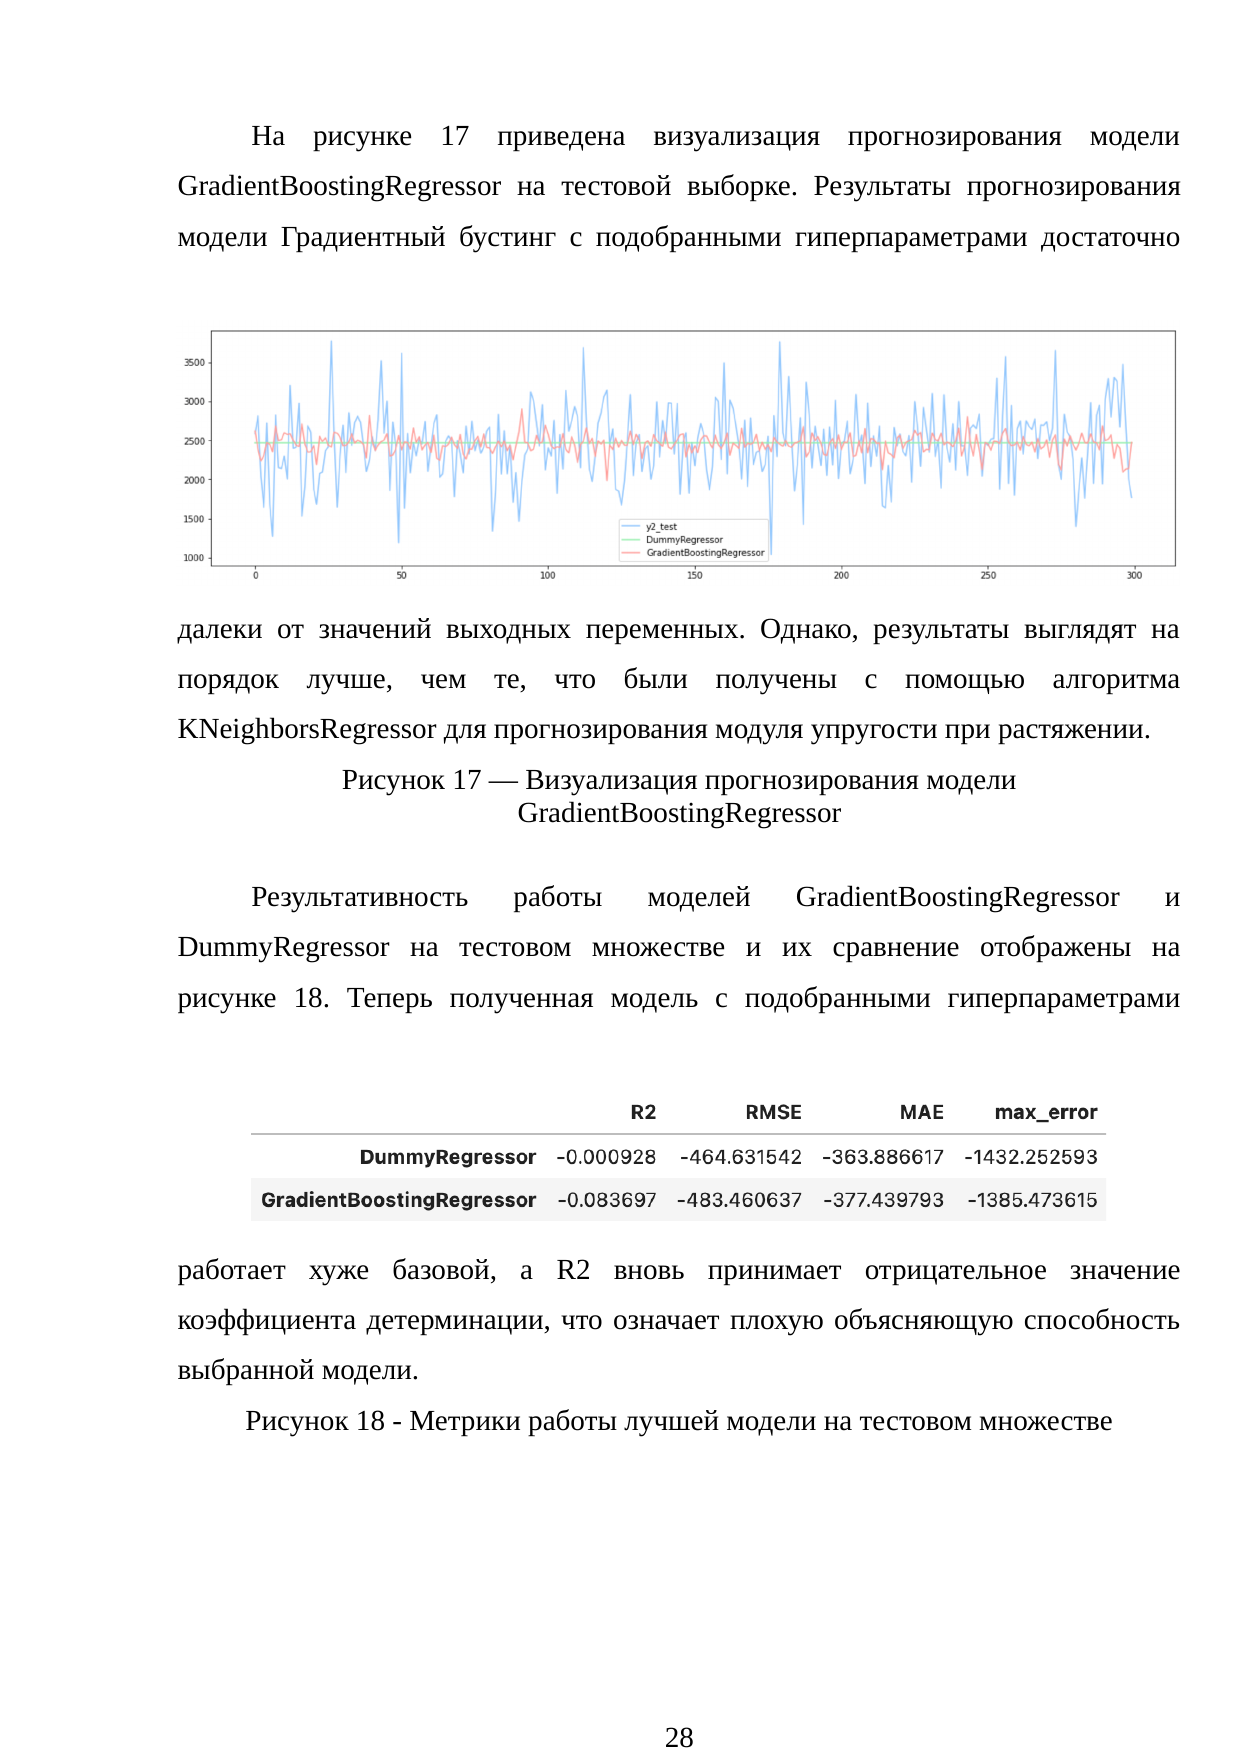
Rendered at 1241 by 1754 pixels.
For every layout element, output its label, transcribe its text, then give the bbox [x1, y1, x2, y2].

text Рисунок 17 — Визуализация прогнозирования модели GradientBoostingRegressor [177, 762, 1181, 829]
picture [176, 320, 1180, 586]
picture [249, 1083, 1107, 1227]
text Результативность работы моделей GradientBoostingRegressor и DummyRegressor на тестовом множестве и их сравнение отображены на рисунке 18. Теперь полученная модель с подобранными гиперпараметрами работает хуже базовой, а R2 вновь принимает отрицательное значение коэффициента детерминации, что означает плохую объясняющую способность выбранной модели. [177, 879, 1181, 1386]
text Рисунок 18 - Метрики работы лучшей модели на тестовом множестве [177, 1403, 1181, 1436]
